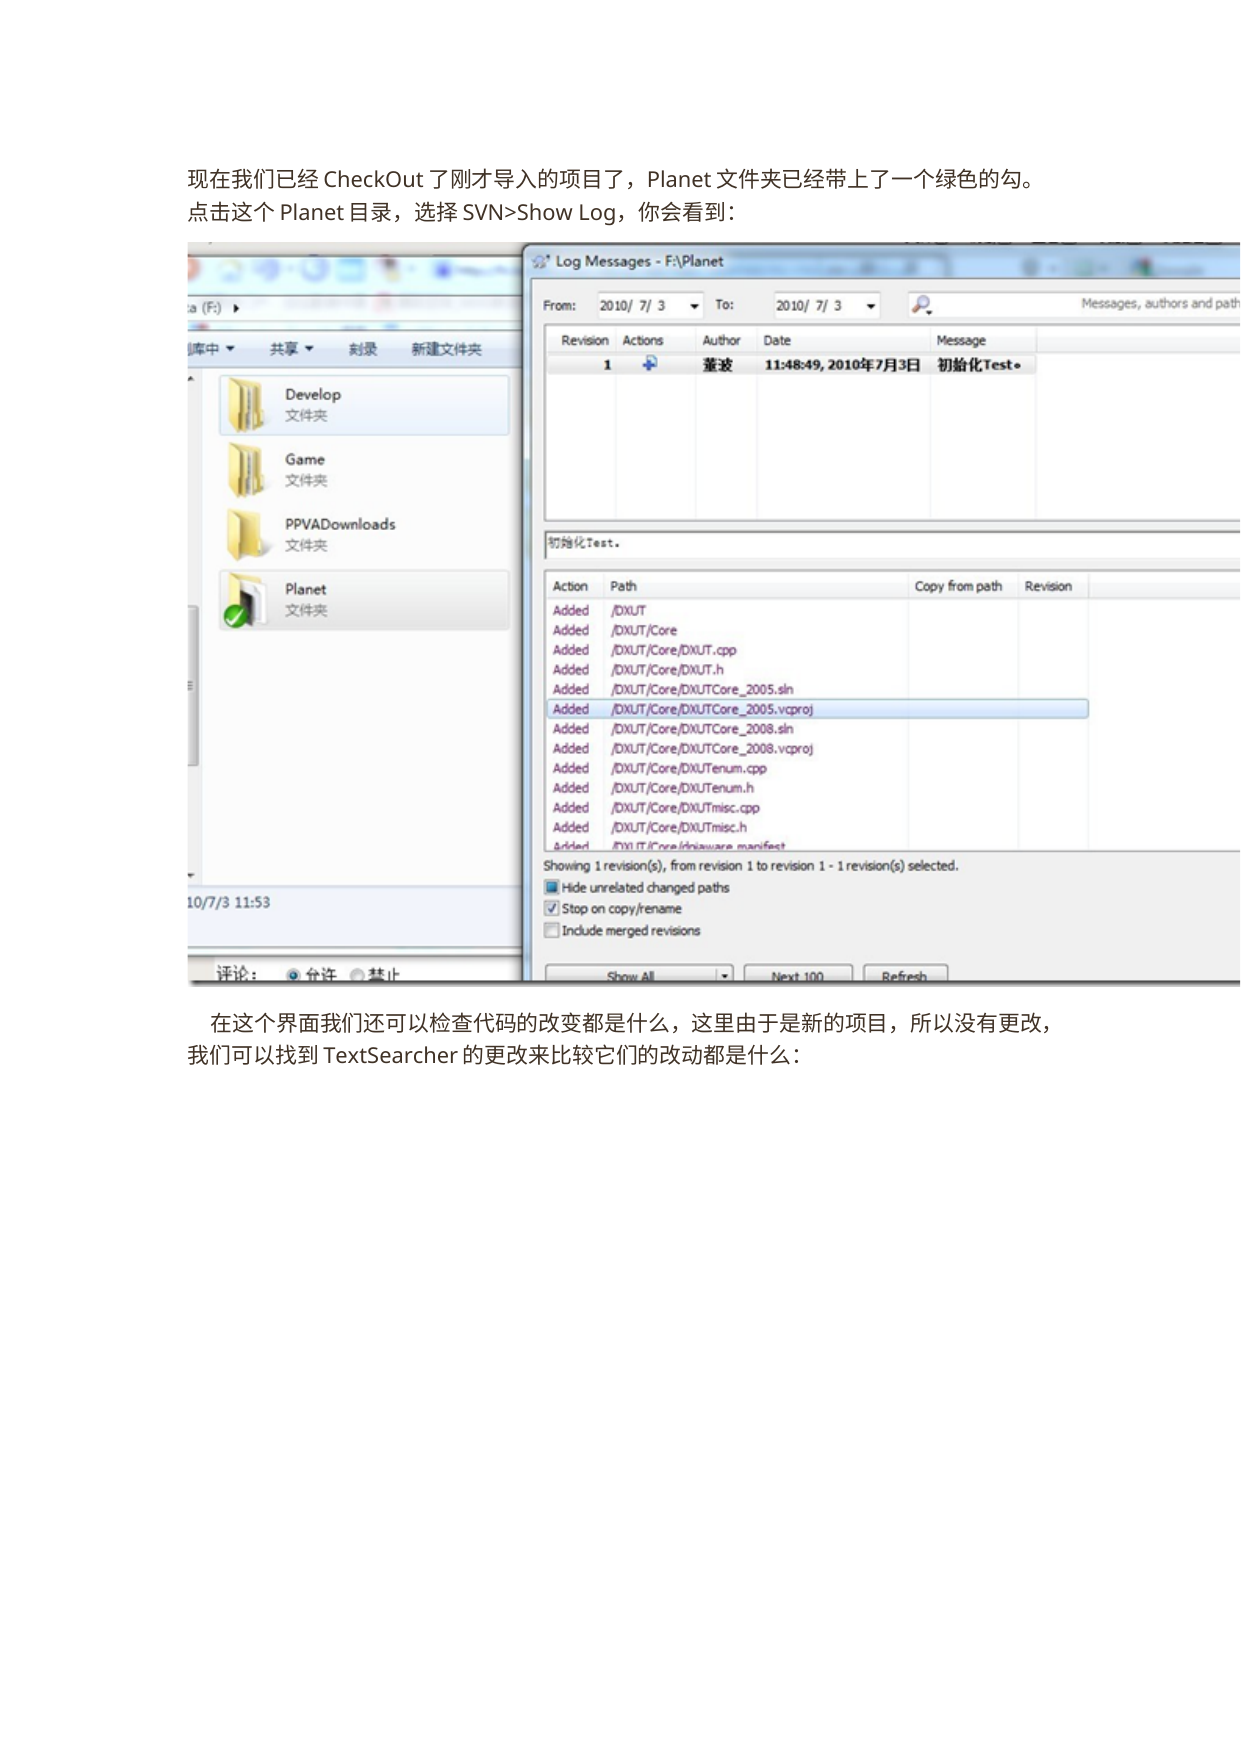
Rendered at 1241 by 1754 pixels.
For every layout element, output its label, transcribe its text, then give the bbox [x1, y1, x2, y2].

text 在这个界面我们还可以检查代码的改变都是什么，这里由于是新的项目，所以没有更改，我们可以找到TextSearcher的更改来比较它们的改动都是什么： [187, 1006, 1053, 1071]
picture [187, 242, 1241, 987]
text 现在我们已经CheckOut了刚才导入的项目了，Planet文件夹已经带上了一个绿色的勾。点击这个Planet目录，选择SVN>Show Log，你会看到： [187, 162, 1053, 227]
